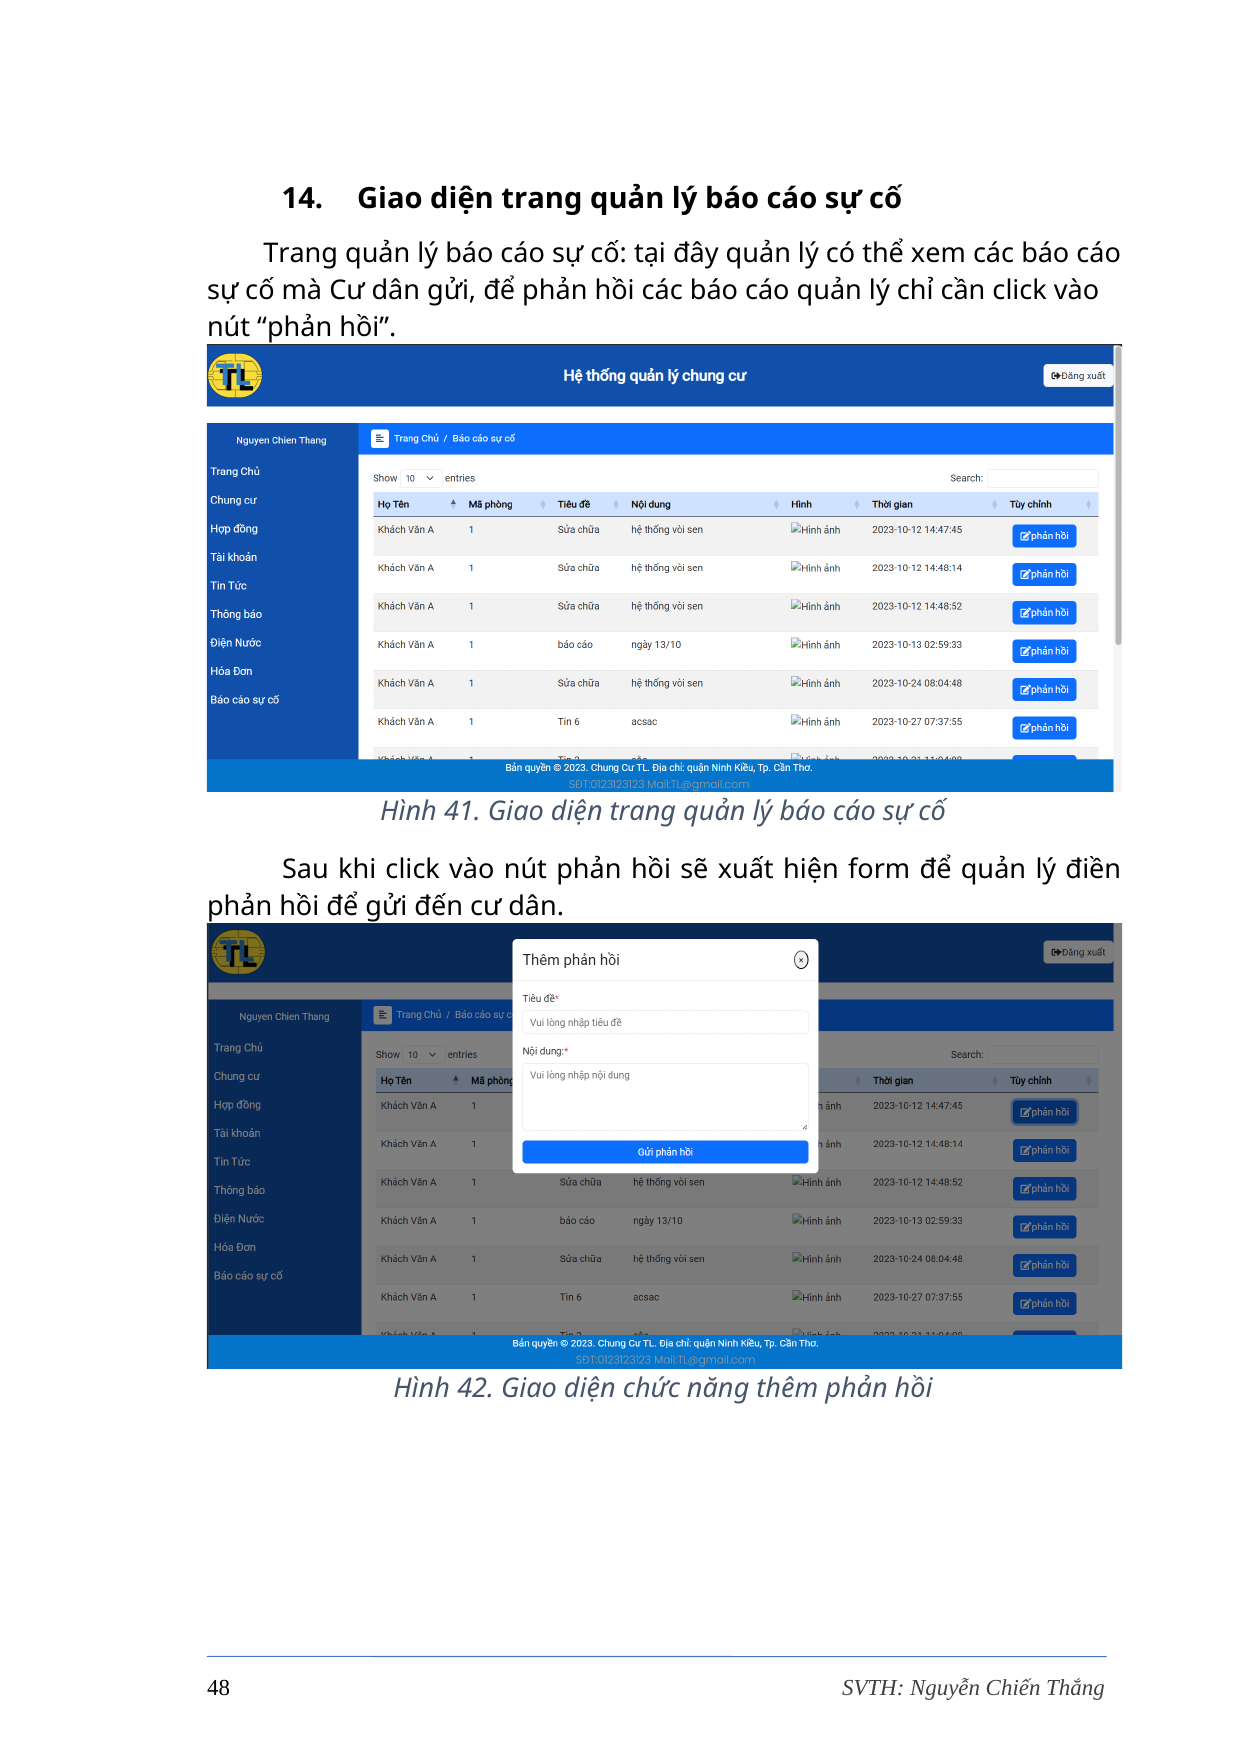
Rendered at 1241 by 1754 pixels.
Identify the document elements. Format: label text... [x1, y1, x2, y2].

text Hình 42. Giao diện chức năng thêm phản hồi [207, 1369, 1122, 1405]
picture [206, 344, 1123, 792]
text Sau khi click vào nút phản hồi sẽ xuất hiện form để quản lý điền phản hồi để gửi đến cư dân. [207, 849, 1122, 923]
text Hình 41. Giao diện trang quản lý báo cáo sự cố [207, 792, 1122, 829]
picture [206, 923, 1123, 1369]
subtitle Giao diện trang quản lý báo cáo sự cố [281, 177, 1122, 217]
text Trang quản lý báo cáo sự cố: tại đây quản lý có thể xem các báo cáo sự cố mà Cư dân gửi, để phản hồi các báo cáo quản lý chỉ cần click vào nút “phản hồi”. [207, 233, 1122, 344]
